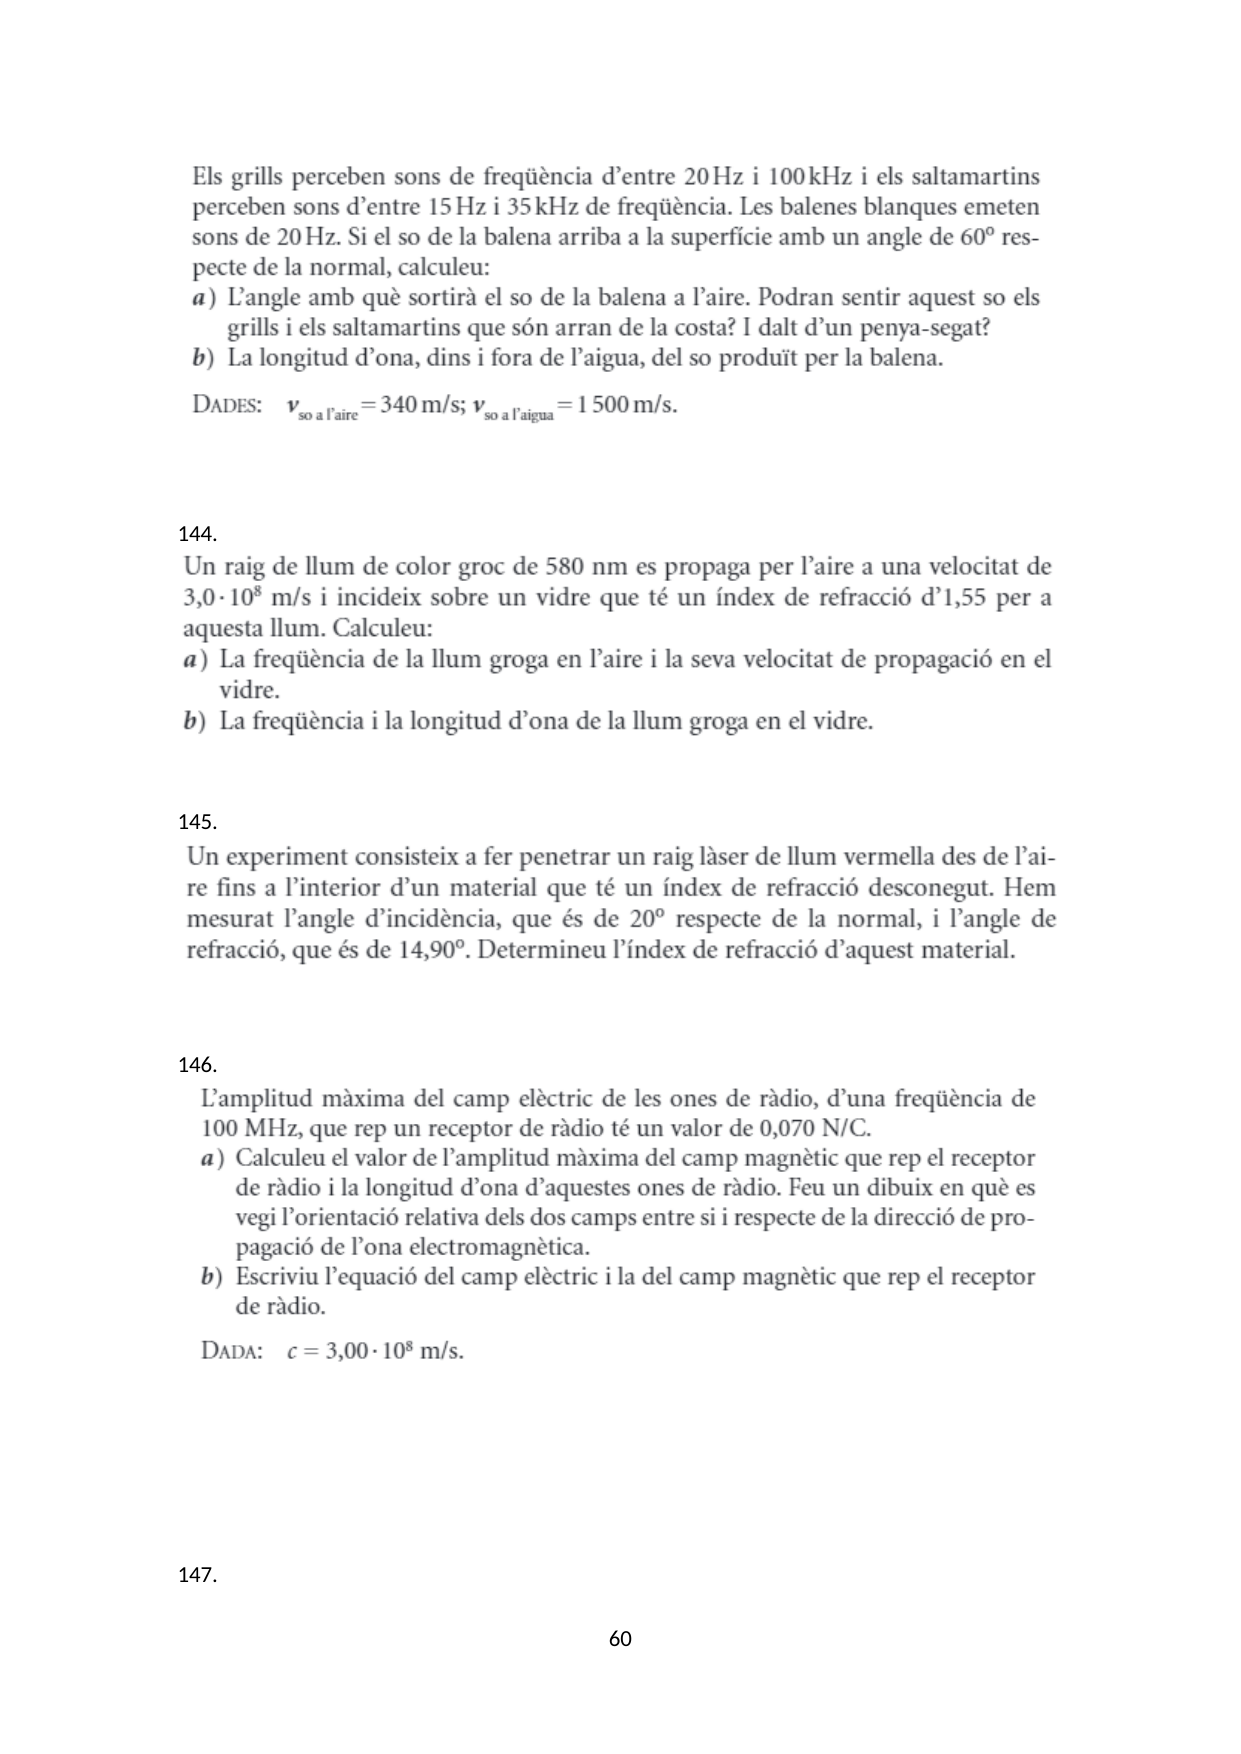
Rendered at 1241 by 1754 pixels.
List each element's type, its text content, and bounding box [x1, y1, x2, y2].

picture [177, 834, 1063, 994]
picture [177, 1077, 1063, 1393]
text 145. [177, 807, 1063, 834]
text 144. [177, 519, 1063, 547]
text 146. [177, 1050, 1063, 1077]
picture [177, 147, 1063, 464]
picture [177, 547, 1063, 751]
text 147. [177, 1561, 1063, 1589]
